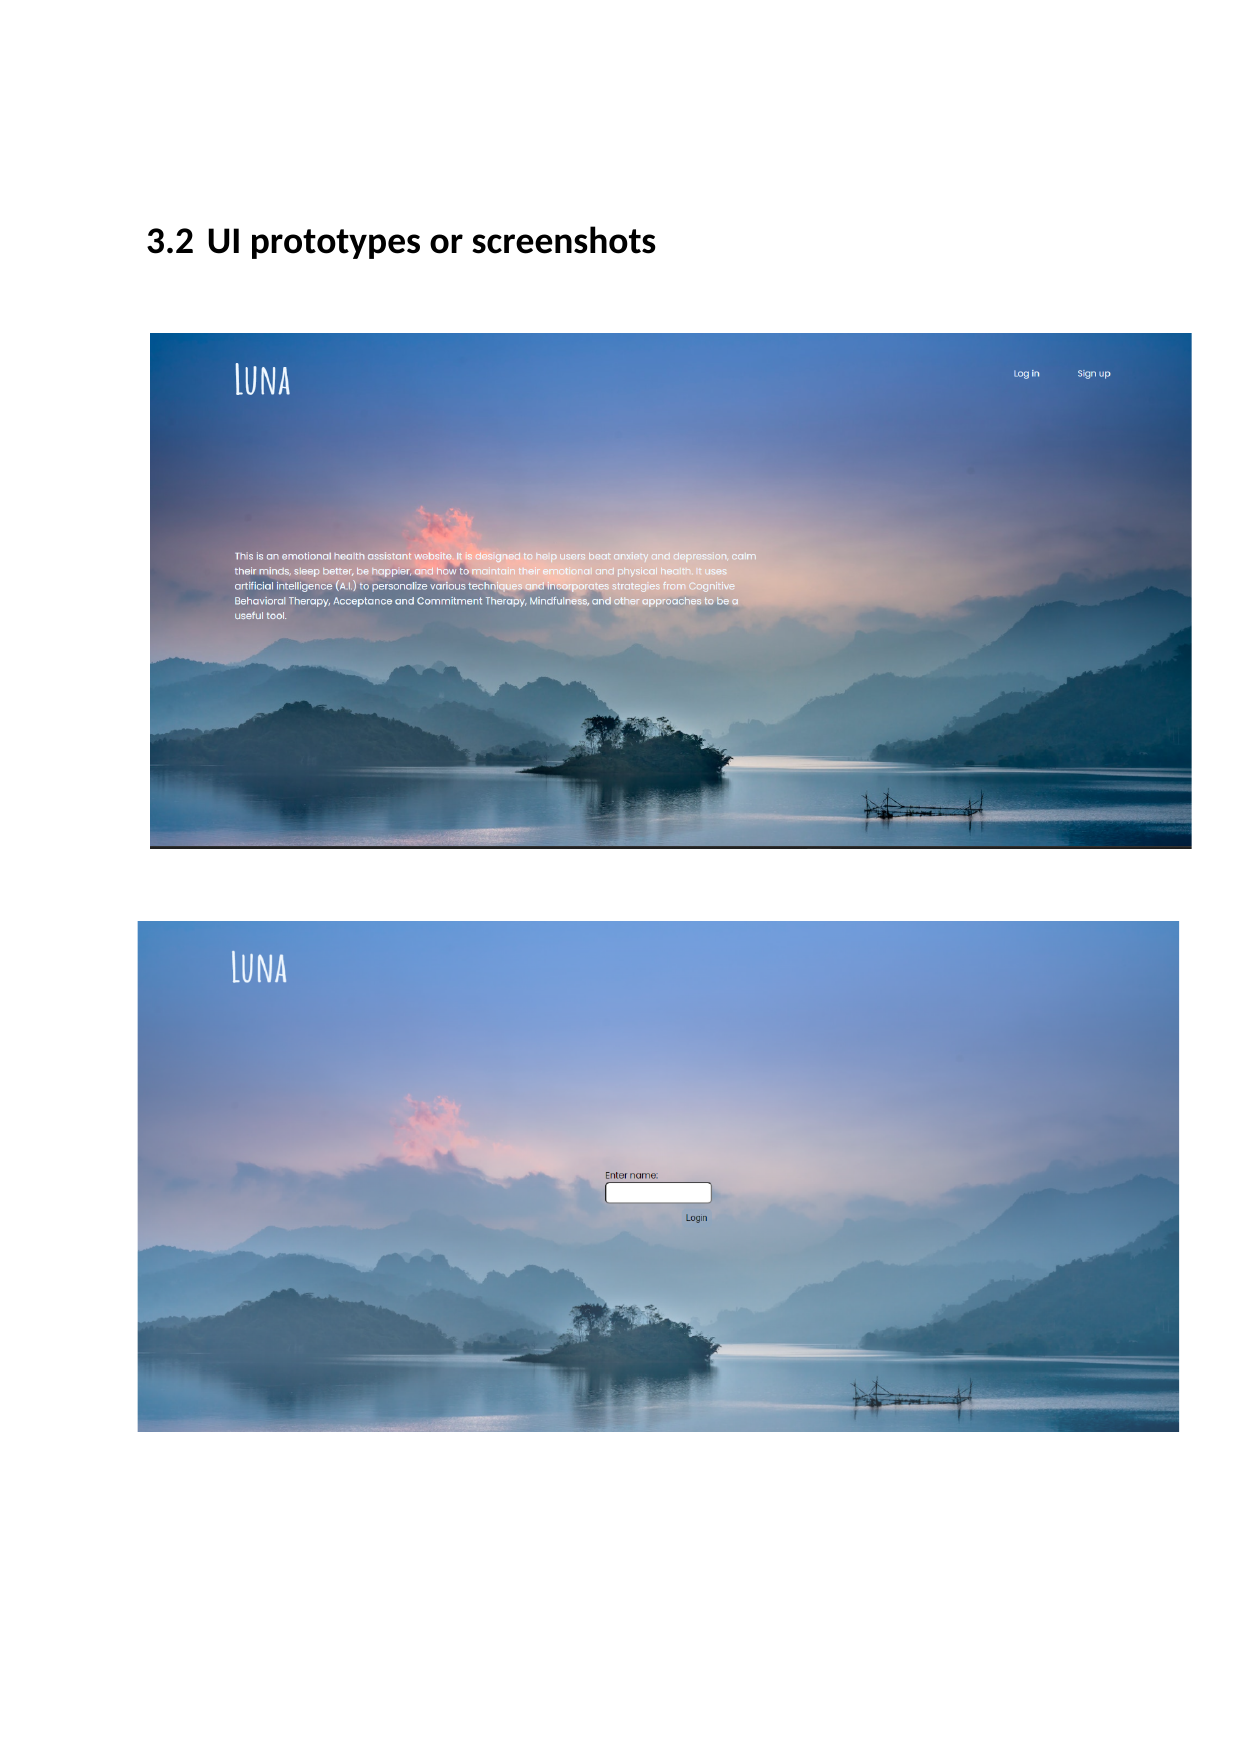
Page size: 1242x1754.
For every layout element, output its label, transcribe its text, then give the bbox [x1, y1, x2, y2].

picture [137, 921, 1180, 1432]
picture [1178, 758, 1192, 762]
subtitle UI prototypes or screenshots [146, 217, 1179, 263]
picture [150, 333, 1192, 849]
